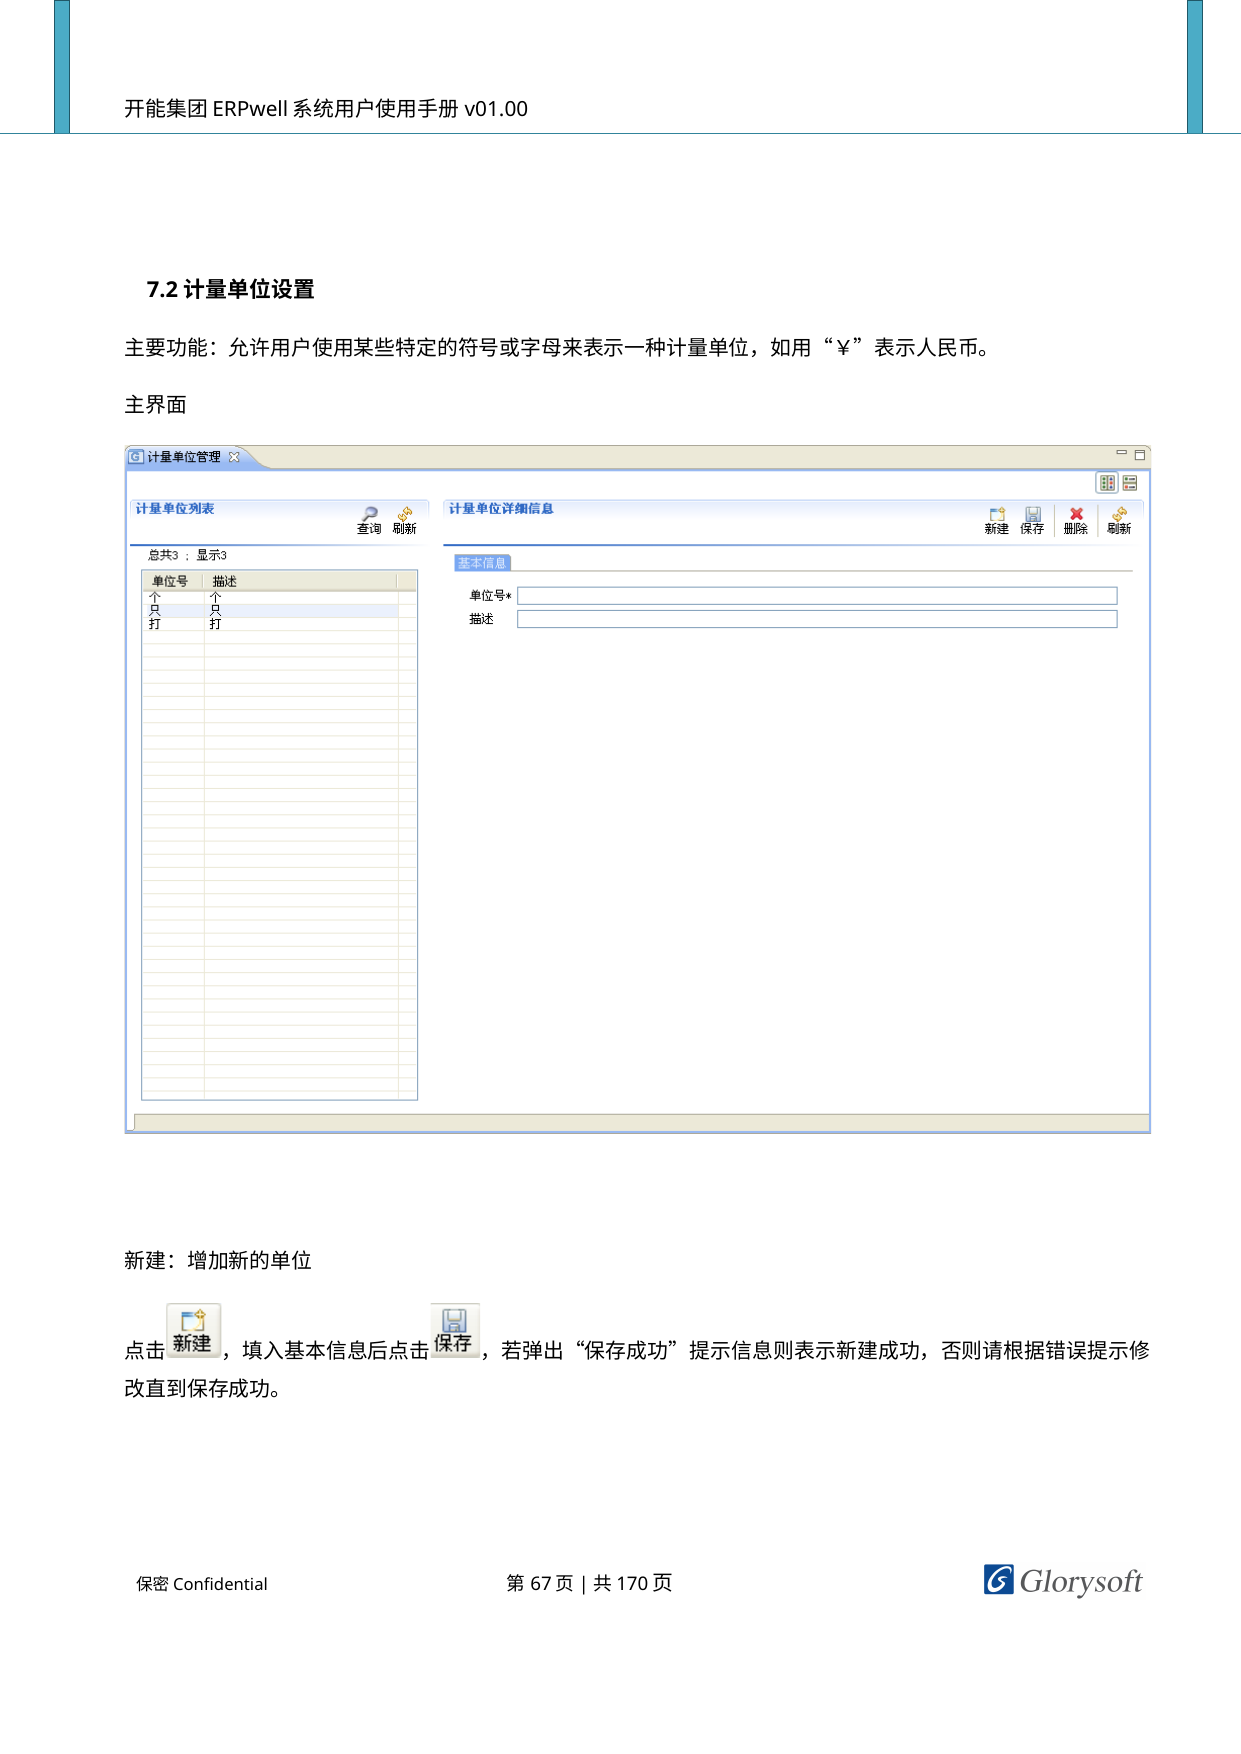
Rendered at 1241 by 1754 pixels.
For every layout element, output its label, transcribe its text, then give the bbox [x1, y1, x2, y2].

picture [430, 1303, 481, 1358]
picture [166, 1303, 222, 1358]
picture [981, 1562, 1146, 1600]
text 计量单位设置 [124, 273, 1150, 305]
text 新建：增加新的单位 [124, 1243, 1150, 1276]
text 点击，填入基本信息后点击，若弹出“保存成功”提示信息则表示新建成功，否则请根据错误提示修改直到保存成功。 [124, 1301, 1150, 1403]
picture [124, 445, 1152, 1134]
text 主要功能：允许用户使用某些特定的符号或字母来表示一种计量单位，如用“￥”表示人民币。 [124, 331, 1150, 363]
text 主界面 [124, 388, 1150, 421]
